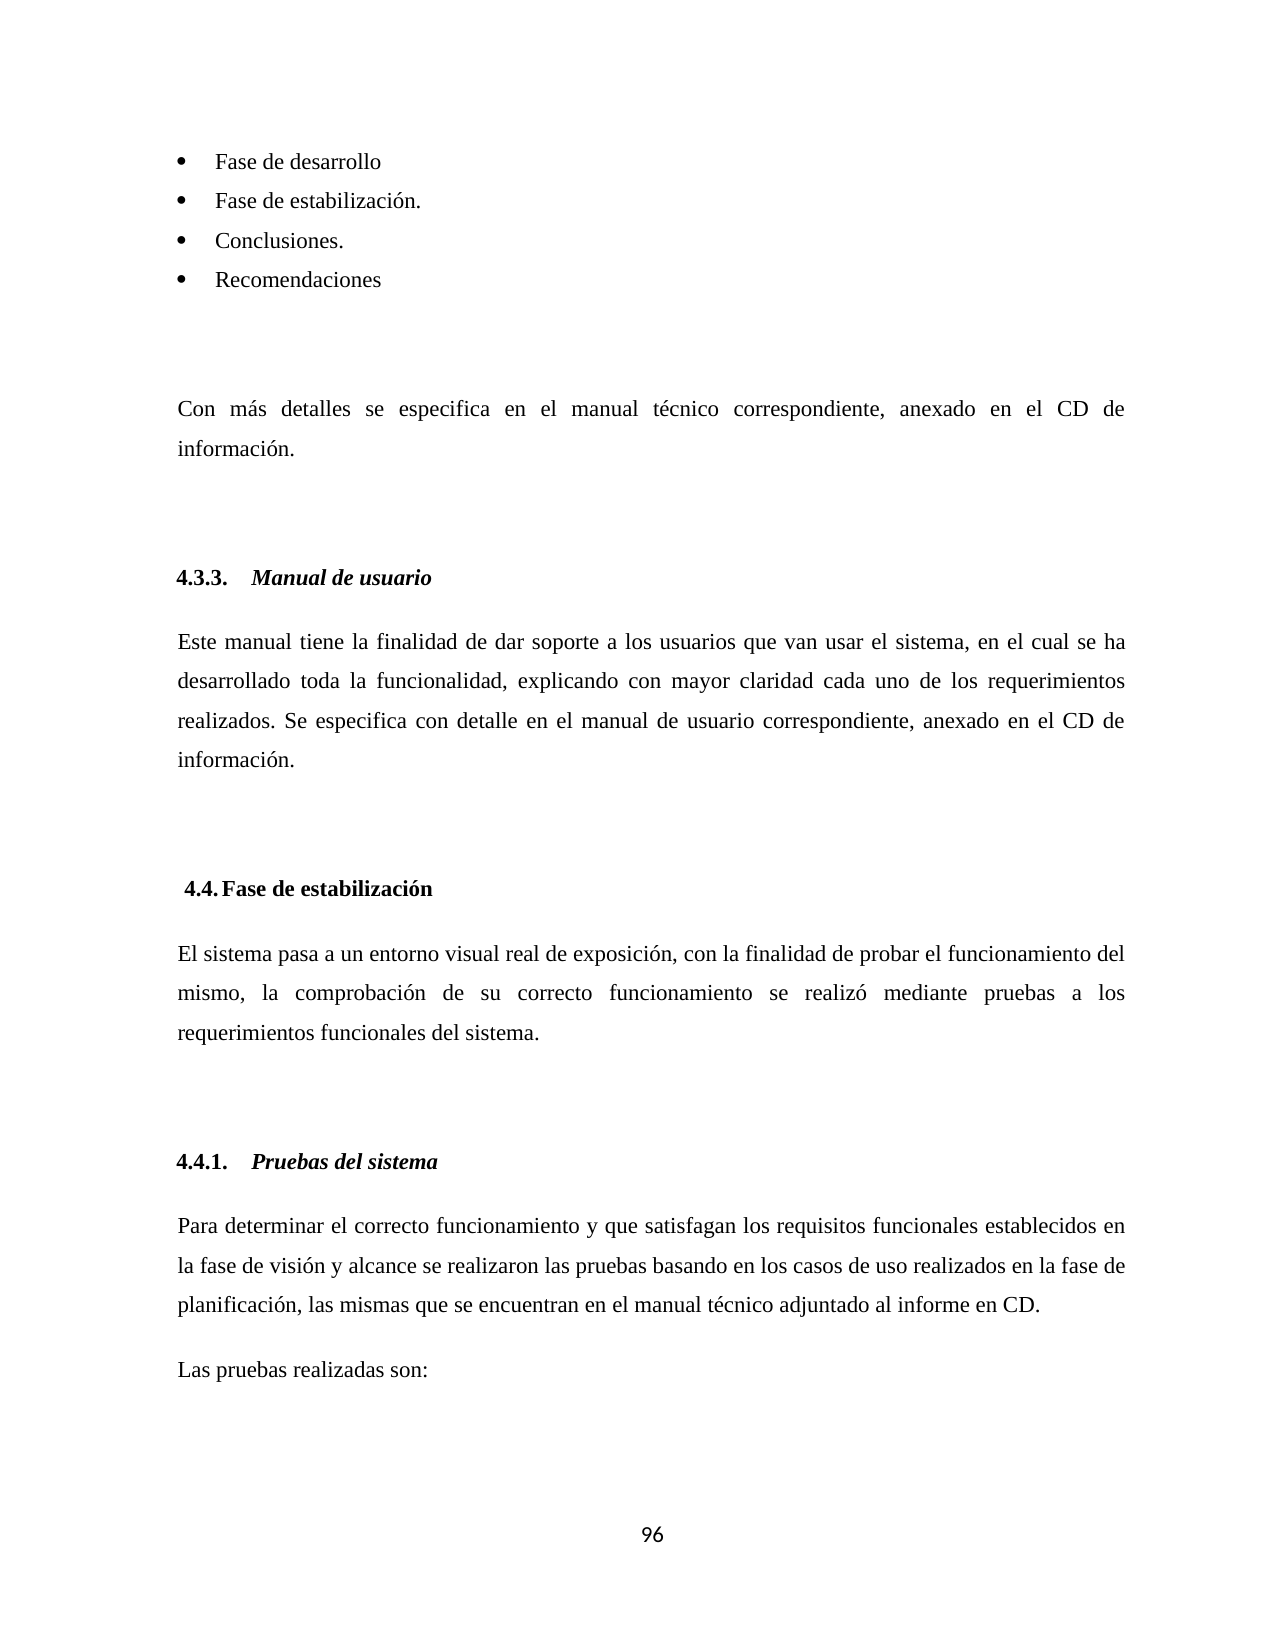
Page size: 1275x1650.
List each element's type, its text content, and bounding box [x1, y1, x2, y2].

text Con más detalles se especifica en el manual técnico correspondiente, anexado en el CD de información. [177, 395, 1127, 461]
list Fase de estabilización [184, 875, 1127, 902]
list Fase de desarrollo [177, 148, 1127, 174]
list Manual de usuario [176, 563, 1127, 590]
list Pruebas del sistema [176, 1148, 1127, 1174]
list Recomendaciones [177, 266, 1127, 292]
text Este manual tiene la finalidad de dar soporte a los usuarios que van usar el sistema, en el cual se ha desarrollado toda la funcionalidad, explicando con mayor claridad cada uno de los requerimientos realizados. Se especifica con detalle en el manual de usuario correspondiente, anexado en el CD de información. [177, 628, 1127, 773]
text Las pruebas realizadas son: [177, 1356, 1127, 1382]
list Fase de estabilización. [177, 187, 1127, 213]
text Para determinar el correcto funcionamiento y que satisfagan los requisitos funcionales establecidos en la fase de visión y alcance se realizaron las pruebas basando en los casos de uso realizados en la fase de planificación, las mismas que se encuentran en el manual técnico adjuntado al informe en CD. [177, 1212, 1127, 1318]
list Conclusiones. [177, 227, 1127, 253]
text El sistema pasa a un entorno visual real de exposición, con la finalidad de probar el funcionamiento del mismo, la comprobación de su correcto funcionamiento se realizó mediante pruebas a los requerimientos funcionales del sistema. [177, 940, 1127, 1045]
